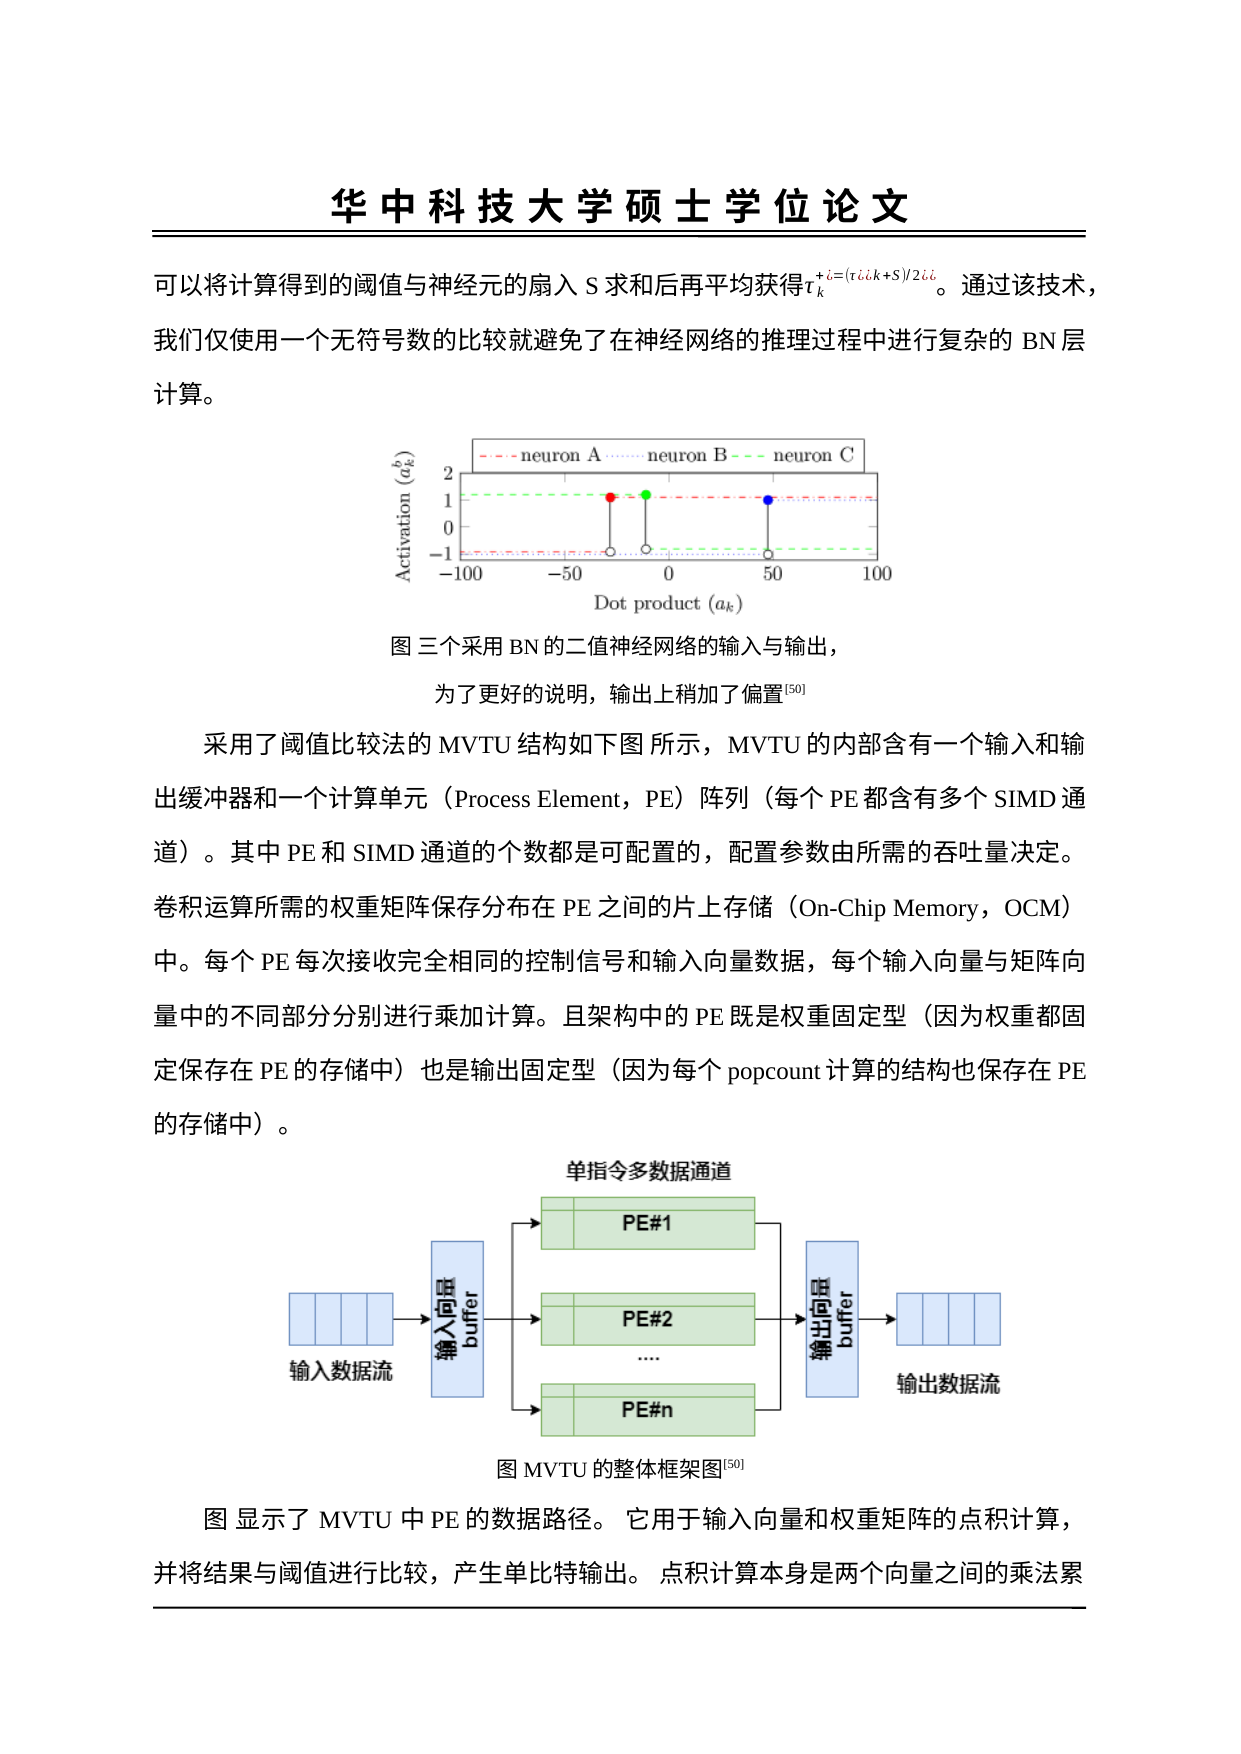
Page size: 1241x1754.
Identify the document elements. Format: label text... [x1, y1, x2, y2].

picture [276, 1159, 1014, 1438]
text 图 三个采用BN的二值神经网络的输入与输出， [153, 629, 1087, 661]
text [153, 1499, 1087, 1590]
text 采用了阈值比较法的MVTU结构如下图 所示，MVTU的内部含有一个输入和输出缓冲器和一个计算单元（Process Element，PE）阵列（每个PE都含有多个SIMD通道）。其中PE和SIMD通道的个数都是可配置的，配置参数由所需的吞吐量决定。卷积运算所需的权重矩阵保存分布在PE之间的片上存储（On-Chip Memory，OCM）中。每个PE每次接收完全相同的控制信号和输入向量数据，每个输入向量与矩阵向量中的不同部分分别进行乘加计算。且架构中的PE既是权重固定型（因为权重都固定保存在PE的存储中）也是输出固定型（因为每个popcount计算的结构也保存在PE的存储中）。 [153, 724, 1087, 1141]
text 为了更好的说明，输出上稍加了偏置[50] [153, 677, 1087, 708]
picture [385, 428, 906, 615]
text 图 MVTU的整体框架图[50] [153, 1452, 1087, 1484]
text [153, 266, 1087, 411]
